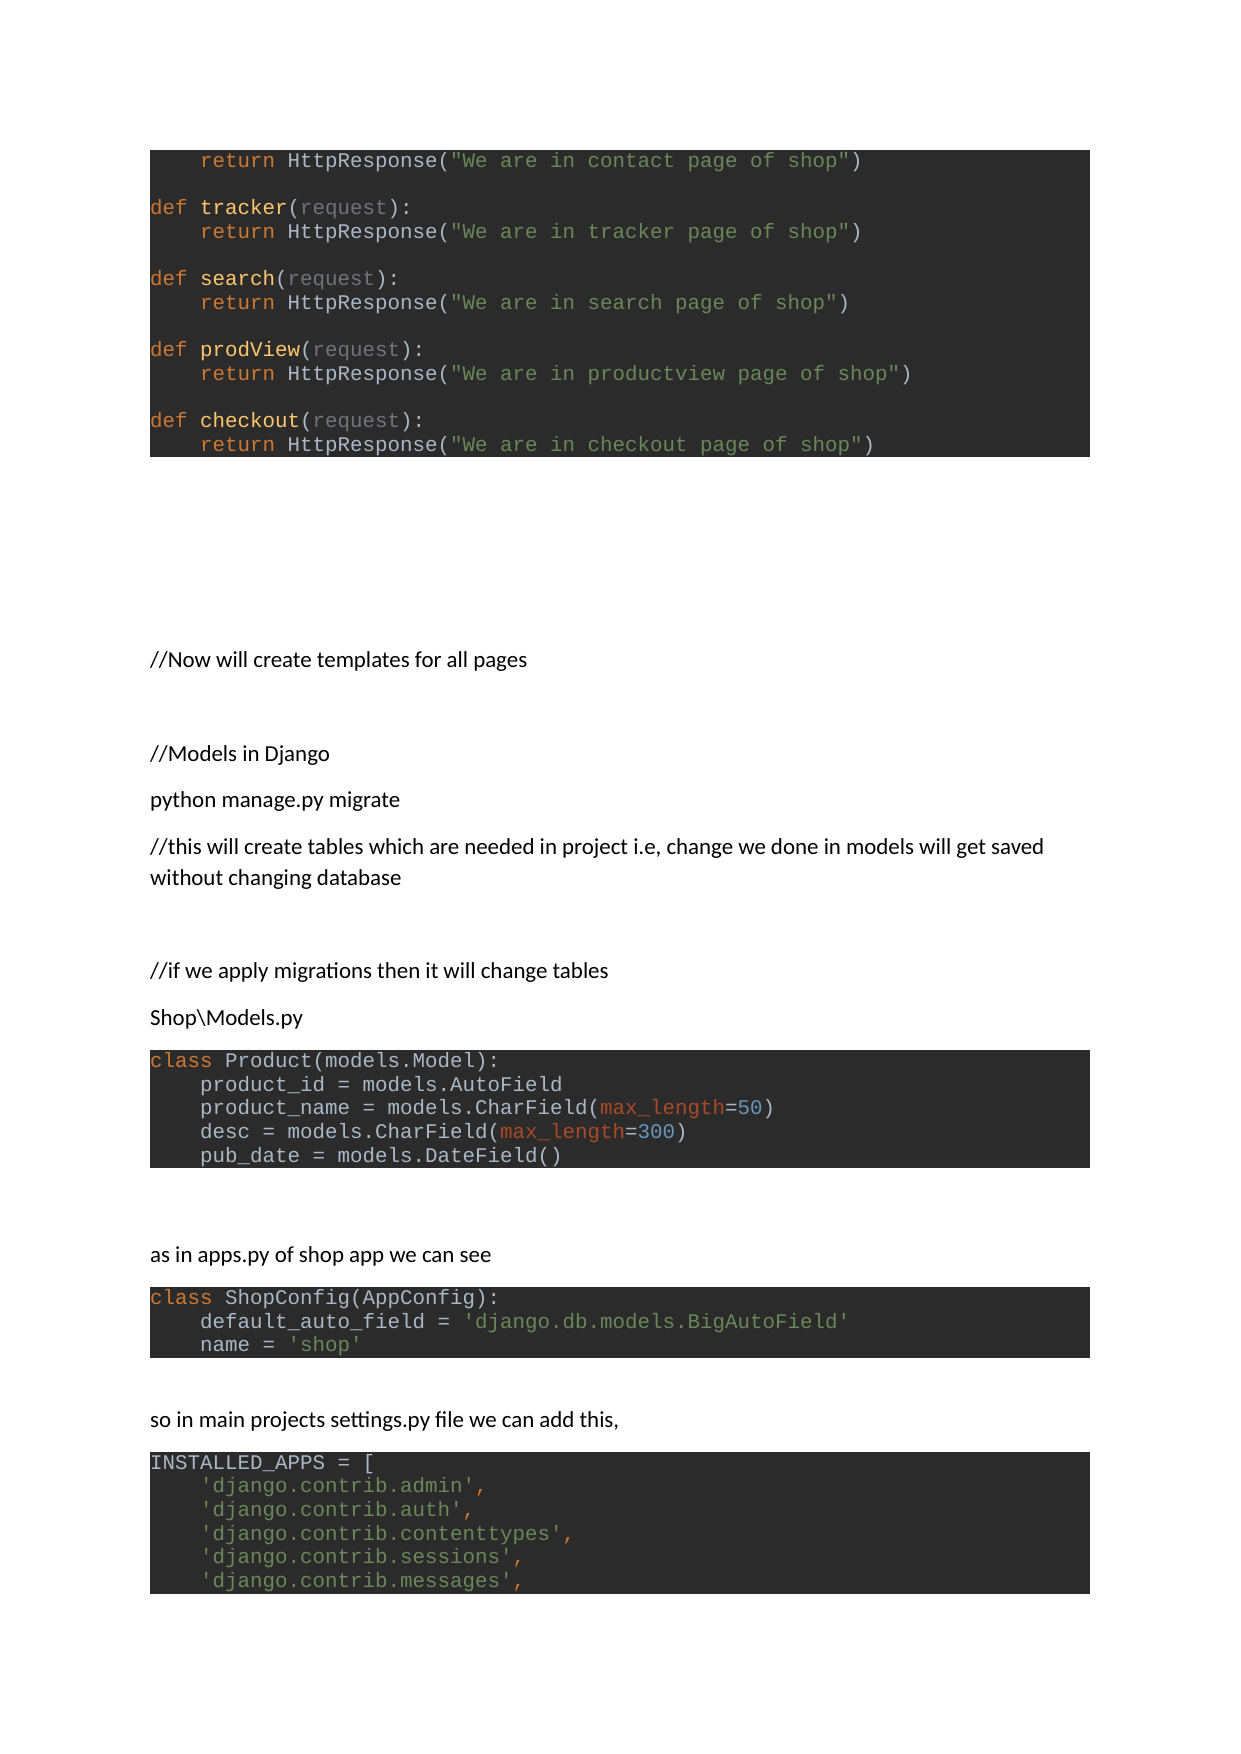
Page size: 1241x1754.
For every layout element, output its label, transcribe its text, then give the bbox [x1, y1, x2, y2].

text class ShopConfig(AppConfig): default_auto_field = 'django.db.models.BigAutoField' name = 'shop' [150, 1287, 1090, 1358]
text //Models in Django [150, 739, 1090, 767]
text as in apps.py of shop app we can see [150, 1240, 1090, 1268]
text python manage.py migrate [150, 786, 1090, 813]
text class Product(models.Model): product_id = models.AutoField product_name = models.CharField(max_length=50) desc = models.CharField(max_length=300) pub_date = models.DateField() [150, 1050, 1090, 1168]
text //this will create tables which are needed in project i.e, change we done in models will get saved without changing database [150, 832, 1090, 891]
text //Now will create templates for all pages [150, 645, 1090, 673]
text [150, 150, 1090, 457]
text so in main projects settings.py file we can add this, [150, 1405, 1090, 1433]
text Shop\Models.py [150, 1003, 1090, 1031]
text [150, 1452, 1090, 1594]
text //if we apply migrations then it will change tables [150, 956, 1090, 984]
